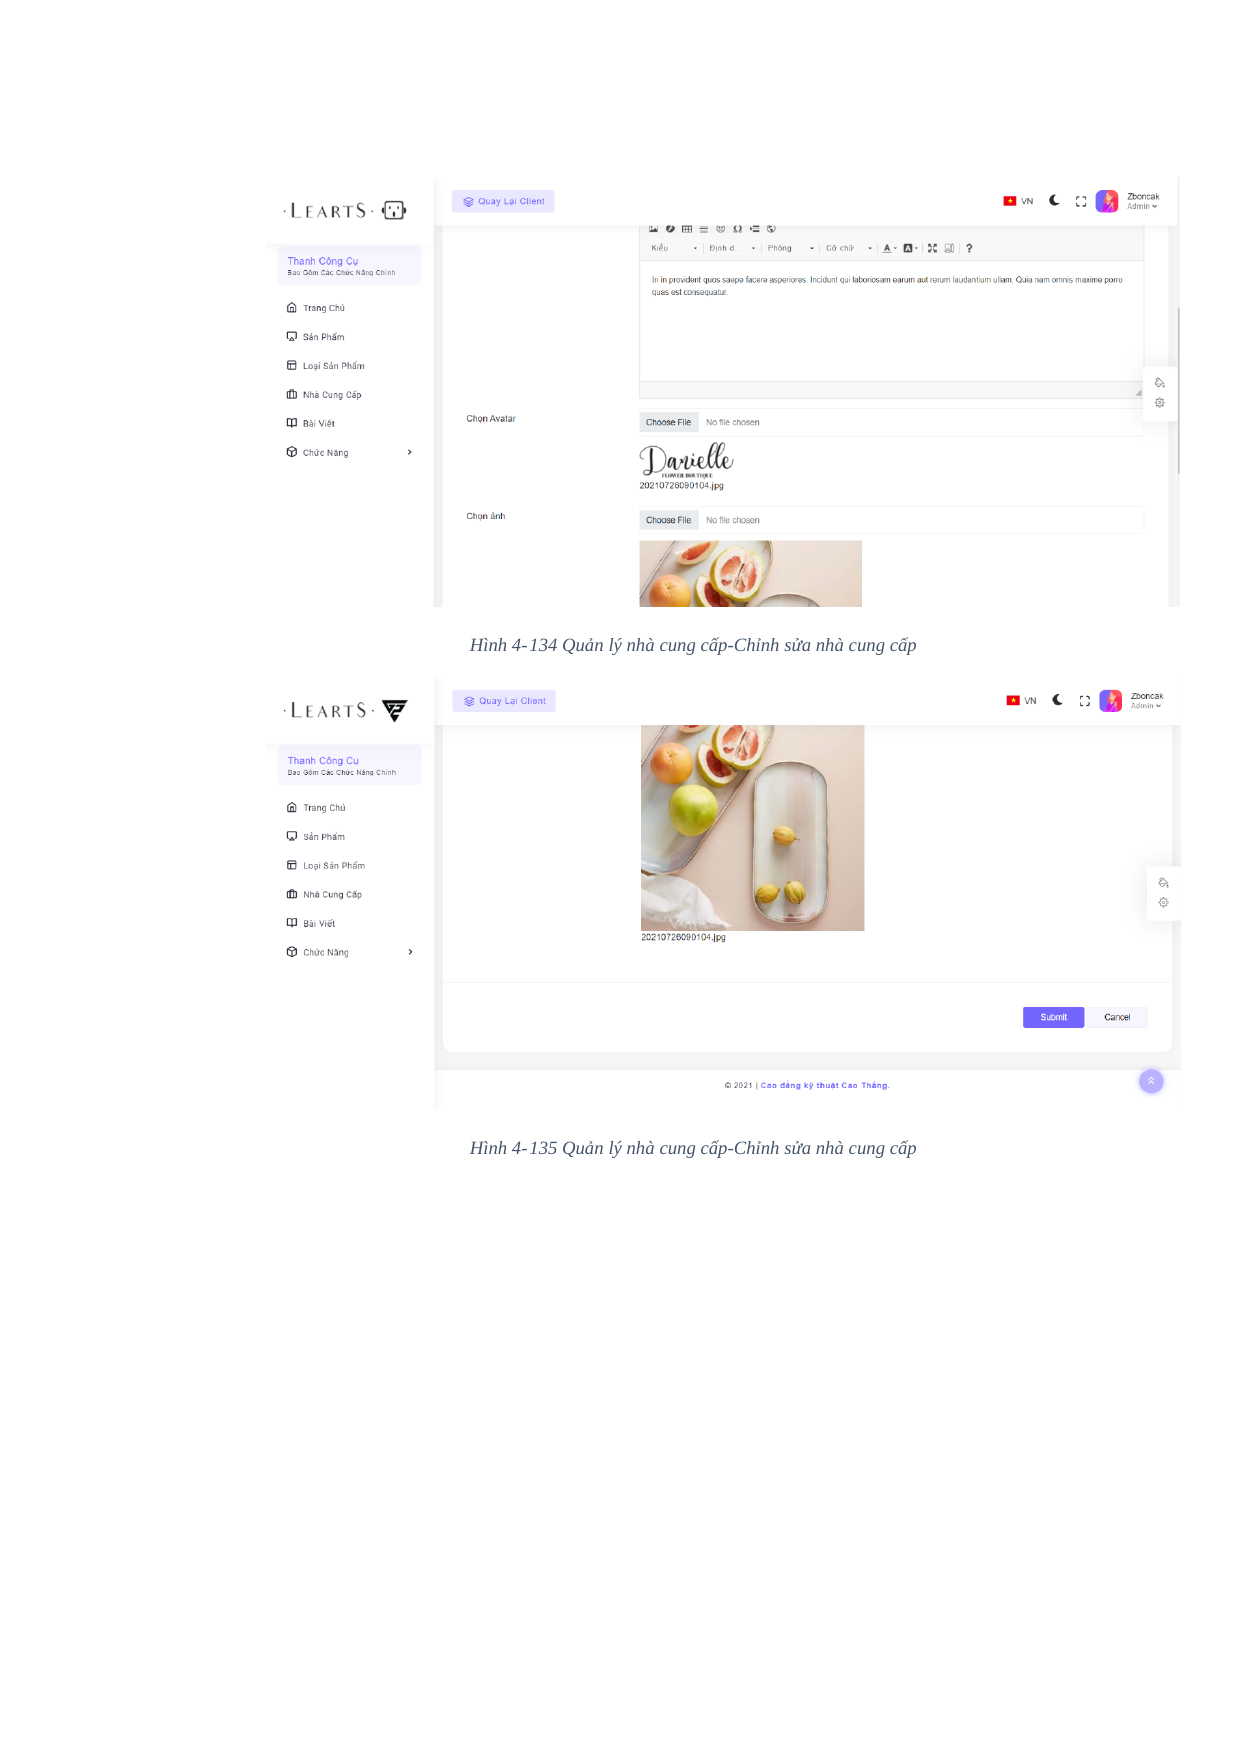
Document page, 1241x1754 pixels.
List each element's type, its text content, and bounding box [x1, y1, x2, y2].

picture [265, 676, 1182, 1109]
picture [265, 177, 1180, 607]
